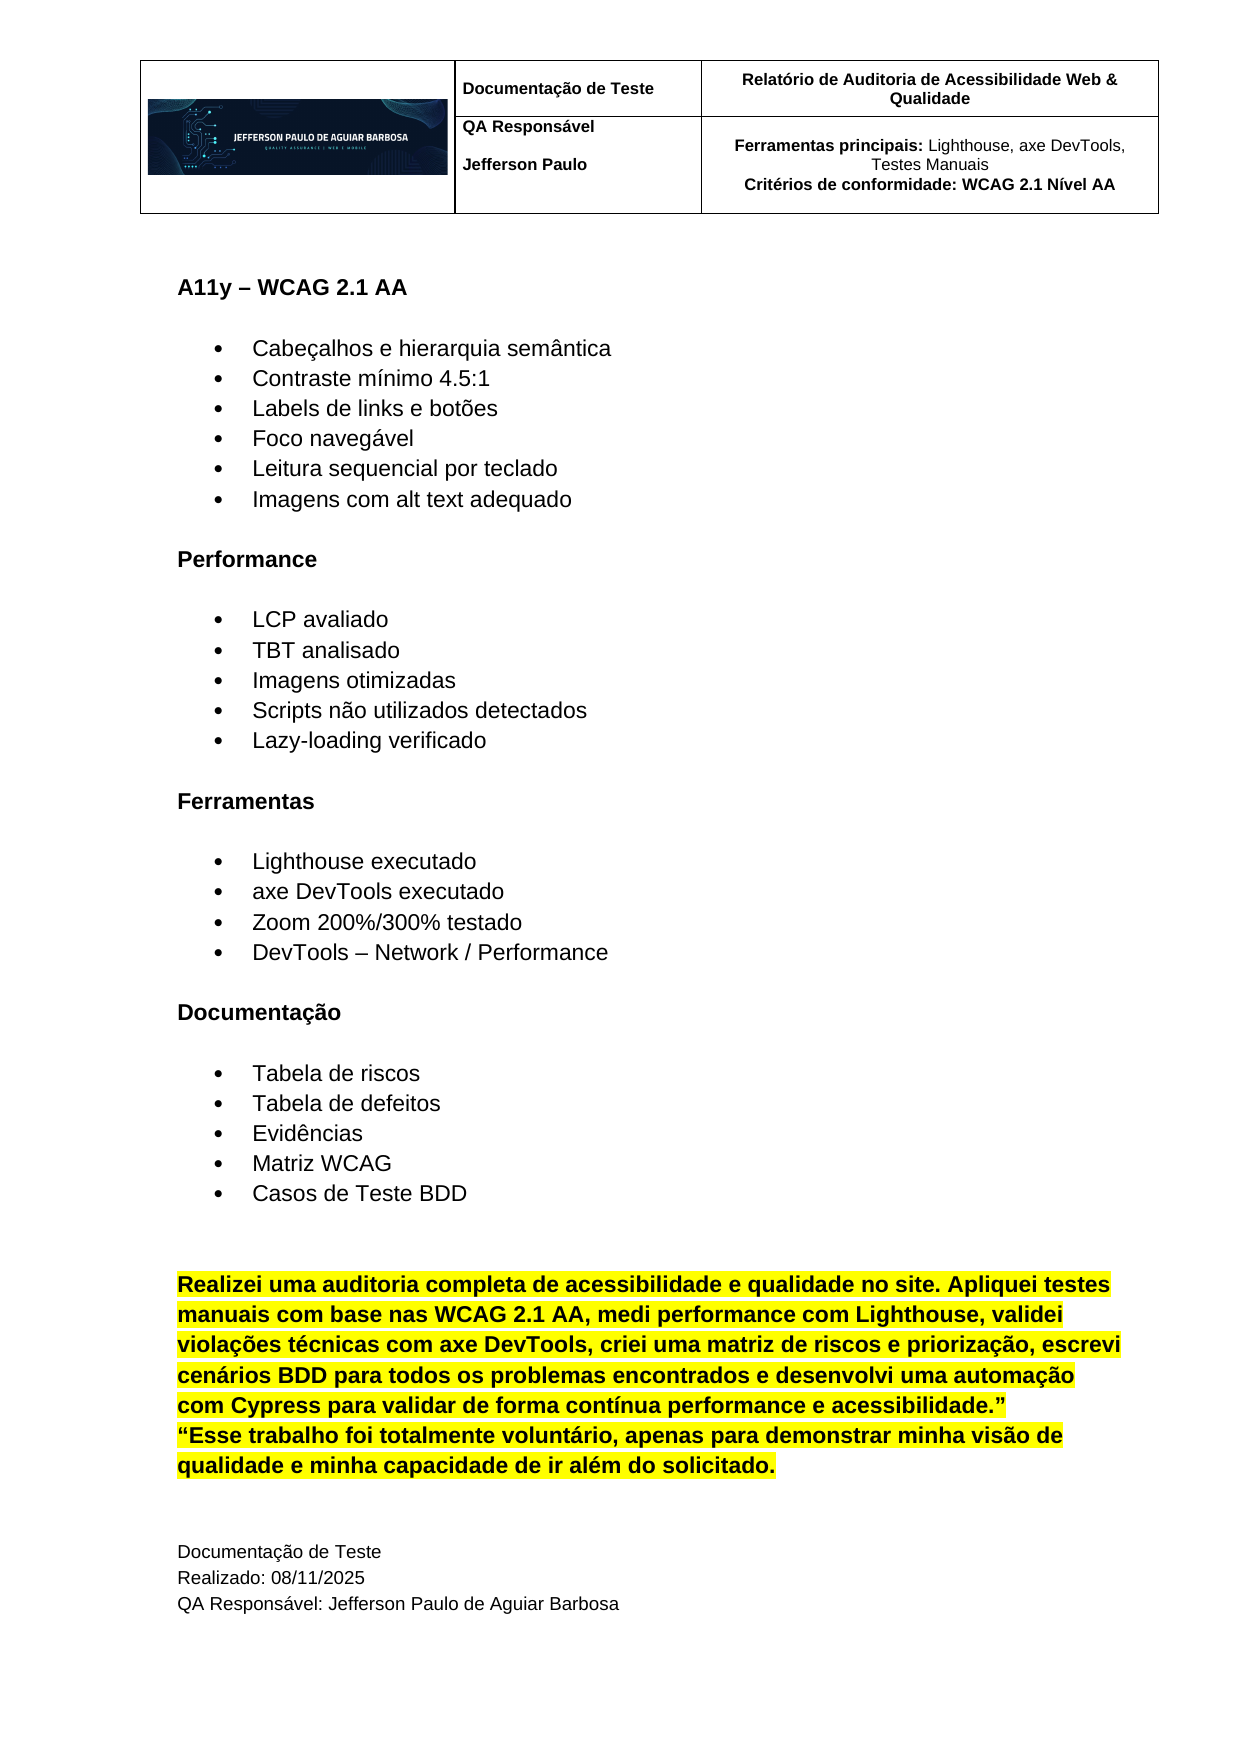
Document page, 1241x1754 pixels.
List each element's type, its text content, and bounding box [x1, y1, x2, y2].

list Contraste mínimo 4.5:1 [214, 365, 1122, 391]
list Tabela de defeitos [214, 1090, 1122, 1116]
text Realizei uma auditoria completa de acessibilidade e qualidade no site. Apliquei testes manuais com base nas WCAG 2.1 AA, medi performance com Lighthouse, validei violações técnicas com axe DevTools, criei uma matriz de riscos e priorização, escrevi cenários BDD para todos os problemas encontrados e desenvolvi uma automação com Cypress para validar de forma contínua performance e acessibilidade.” [177, 1271, 1122, 1418]
list Scripts não utilizados detectados [214, 697, 1122, 723]
list Leitura sequencial por teclado [214, 455, 1122, 482]
list axe DevTools executado [214, 878, 1122, 905]
list Imagens otimizadas [214, 667, 1122, 693]
text Ferramentas [177, 788, 1122, 814]
list Tabela de riscos [214, 1059, 1122, 1086]
list LCP avaliado [214, 606, 1122, 633]
text Documentação [177, 999, 1122, 1026]
list DevTools – Network / Performance [214, 939, 1122, 965]
list Labels de links e botões [214, 395, 1122, 421]
list Lighthouse executado [214, 848, 1122, 874]
list Cabeçalhos e hierarquia semântica [214, 334, 1122, 361]
text Performance [177, 546, 1122, 572]
text “Esse trabalho foi totalmente voluntário, apenas para demonstrar minha visão de qualidade e minha capacidade de ir além do solicitado. [177, 1422, 1122, 1479]
list Zoom 200%/300% testado [214, 908, 1122, 935]
list Matriz WCAG [214, 1150, 1122, 1177]
list Casos de Teste BDD [214, 1180, 1122, 1207]
text A11y – WCAG 2.1 AA [177, 274, 1122, 301]
list TBT analisado [214, 637, 1122, 663]
list Imagens com alt text adequado [214, 486, 1122, 512]
list Evidências [214, 1120, 1122, 1146]
list Foco navegável [214, 425, 1122, 452]
list Lazy-loading verificado [214, 727, 1122, 754]
